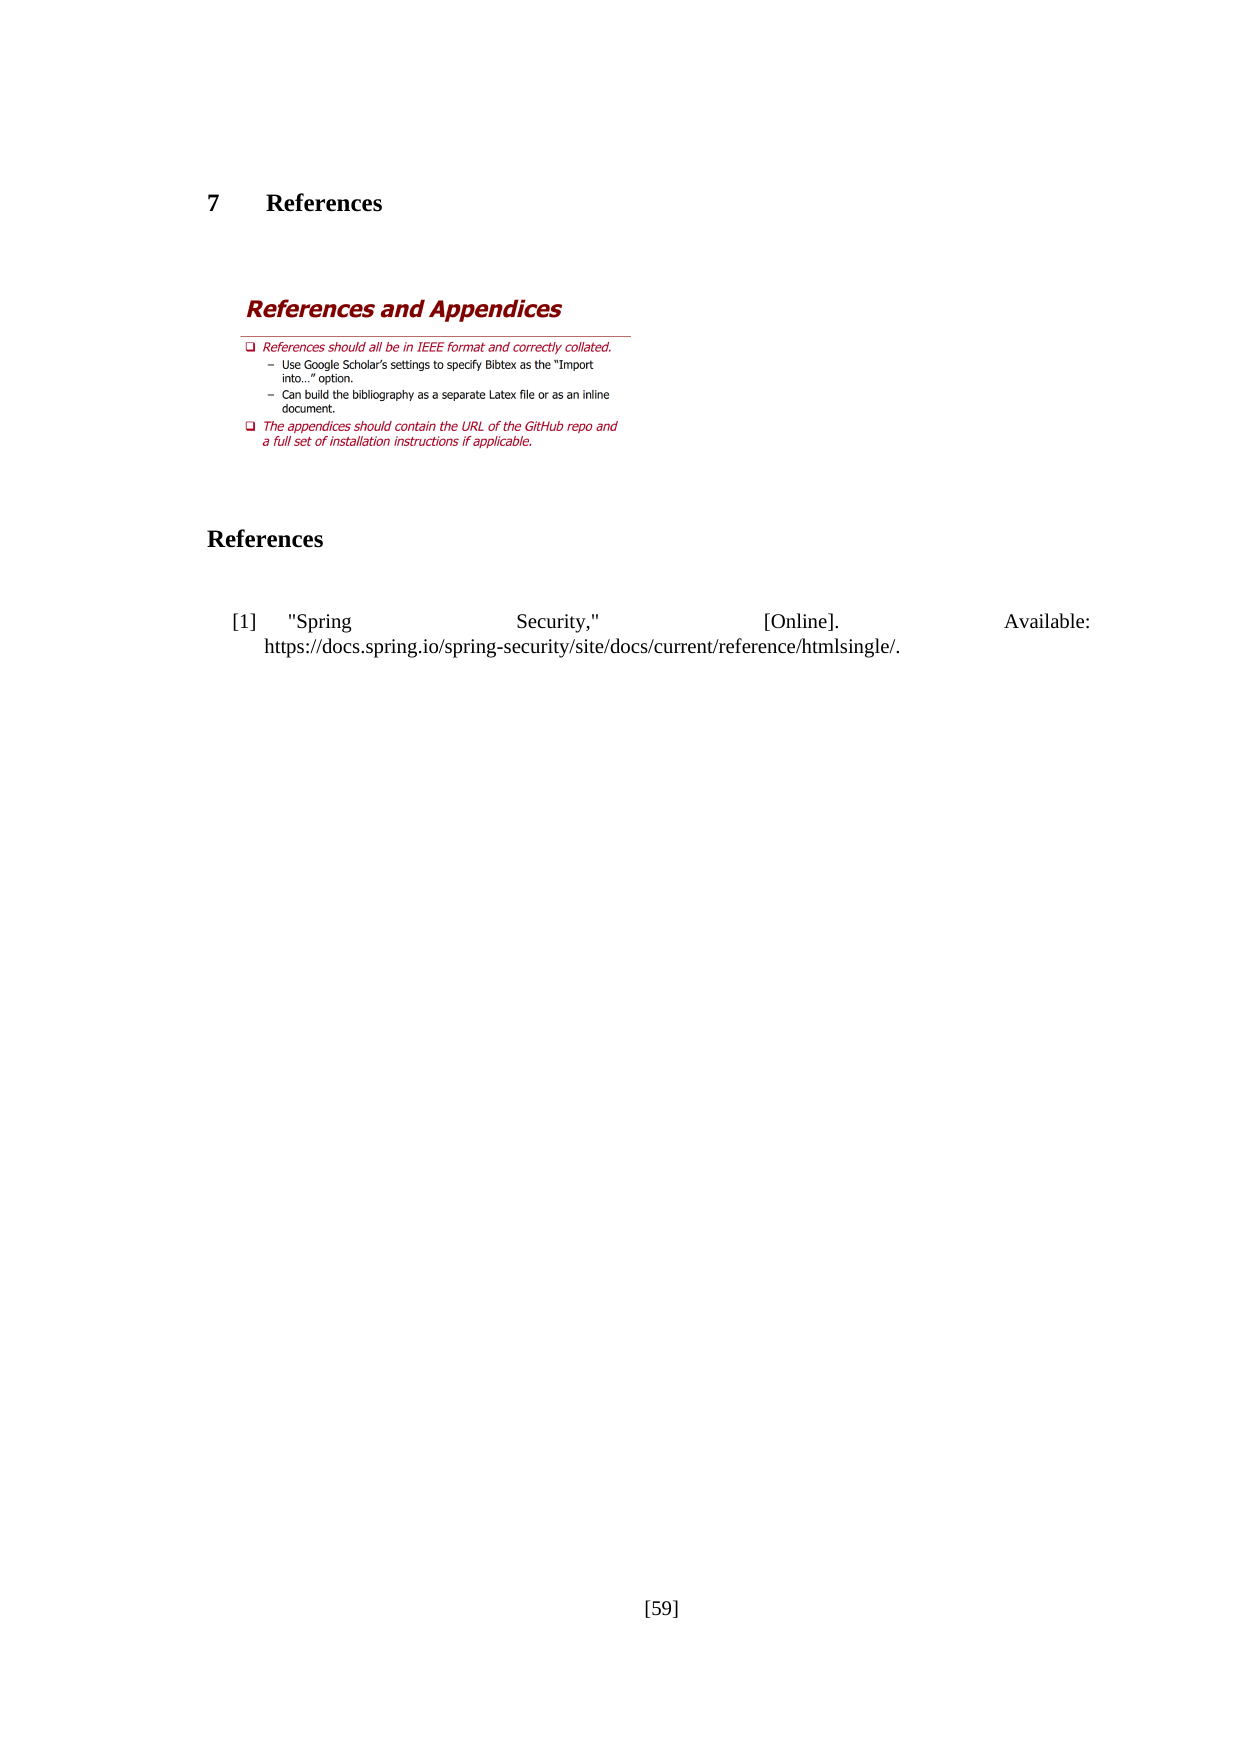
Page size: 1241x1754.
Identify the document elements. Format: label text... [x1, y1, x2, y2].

subtitle References [207, 185, 1092, 216]
picture [230, 291, 637, 460]
